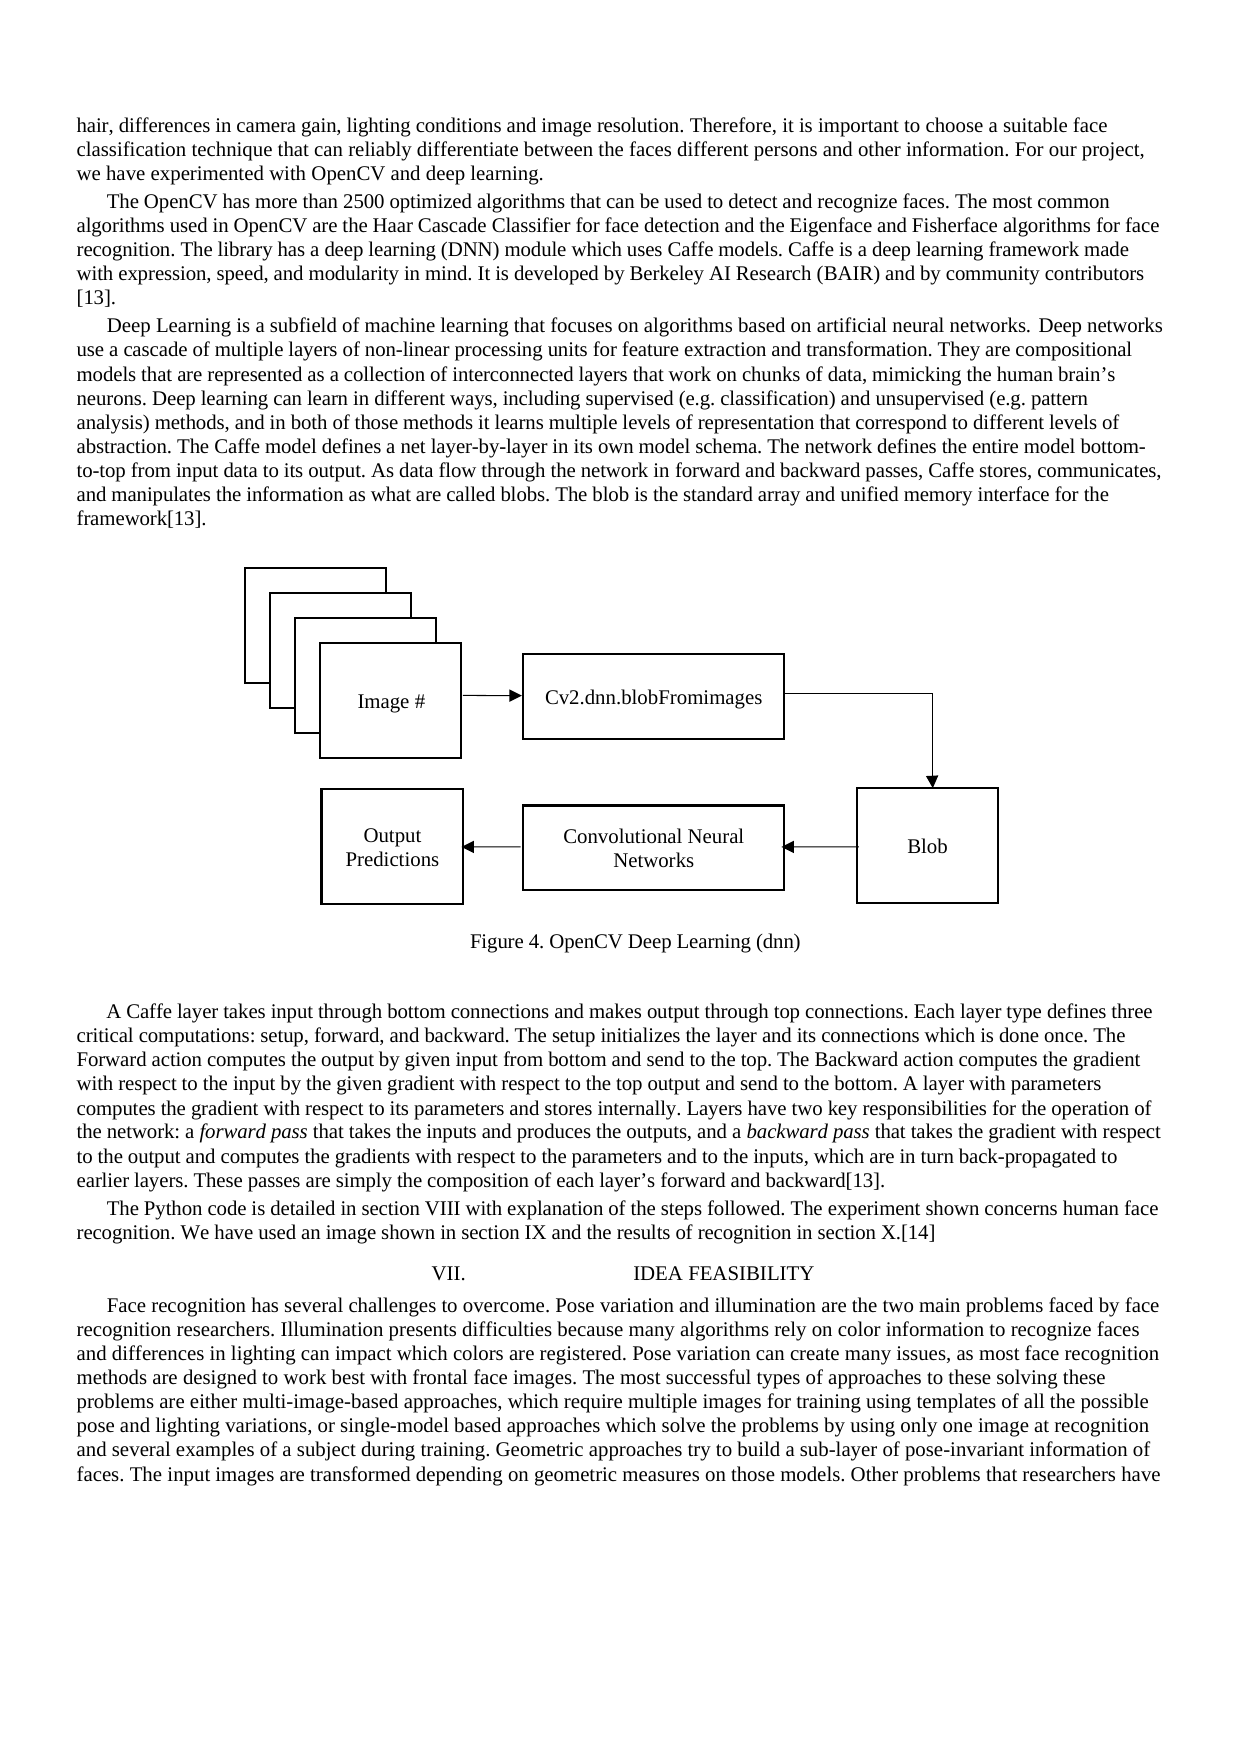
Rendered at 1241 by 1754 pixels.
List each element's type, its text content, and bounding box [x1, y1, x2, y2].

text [76, 1293, 1164, 1486]
subtitle IDEA FEASIBILITY [76, 1261, 1164, 1285]
text The Python code is detailed in section VIII with explanation of the steps followed. The experiment shown concerns human face recognition. We have used an image shown in section IX and the results of recognition in section X.[14] [76, 1196, 1164, 1244]
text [76, 112, 1164, 185]
text The OpenCV has more than 2500 optimized algorithms that can be used to detect and recognize faces. The most common algorithms used in OpenCV are the Haar Cascade Classifier for face detection and the Eigenface and Fisherface algorithms for face recognition. The library has a deep learning (DNN) module which uses Caffe models. Caffe is a deep learning framework made with expression, speed, and modularity in mind. It is developed by Berkeley AI Research (BAIR) and by community contributors [13]. [76, 189, 1164, 309]
text A Caffe layer takes input through bottom connections and makes output through top connections. Each layer type defines three critical computations: setup, forward, and backward. The setup initializes the layer and its connections which is done once. The Forward action computes the output by given input from bottom and send to the top. The Backward action computes the gradient with respect to the input by the given gradient with respect to the top output and send to the bottom. A layer with parameters computes the gradient with respect to its parameters and stores internally. Layers have two key responsibilities for the operation of the network: a forward pass that takes the inputs and produces the outputs, and a backward pass that takes the gradient with respect to the output and computes the gradients with respect to the parameters and to the inputs, which are in turn back-propagated to earlier layers. These passes are simply the composition of each layer’s forward and backward[13]. [76, 999, 1164, 1192]
text Deep Learning is a subfield of machine learning that focuses on algorithms based on artificial neural networks. Deep networks use a cascade of multiple layers of non-linear processing units for feature extraction and transformation. They are compositional models that are represented as a collection of interconnected layers that work on chunks of data, mimicking the human brain’s neurons. Deep learning can learn in different ways, including supervised (e.g. classification) and unsupervised (e.g. pattern analysis) methods, and in both of those methods it learns multiple levels of representation that correspond to different levels of abstraction. The Caffe model defines a net layer-by-layer in its own model schema. The network defines the entire model bottom-to-top from input data to its output. As data flow through the network in forward and backward passes, Caffe stores, communicates, and manipulates the information as what are called blobs. The blob is the standard array and unified memory interface for the framework[13]. [76, 313, 1164, 530]
text Figure 4. OpenCV Deep Learning (dnn) [76, 929, 1164, 953]
